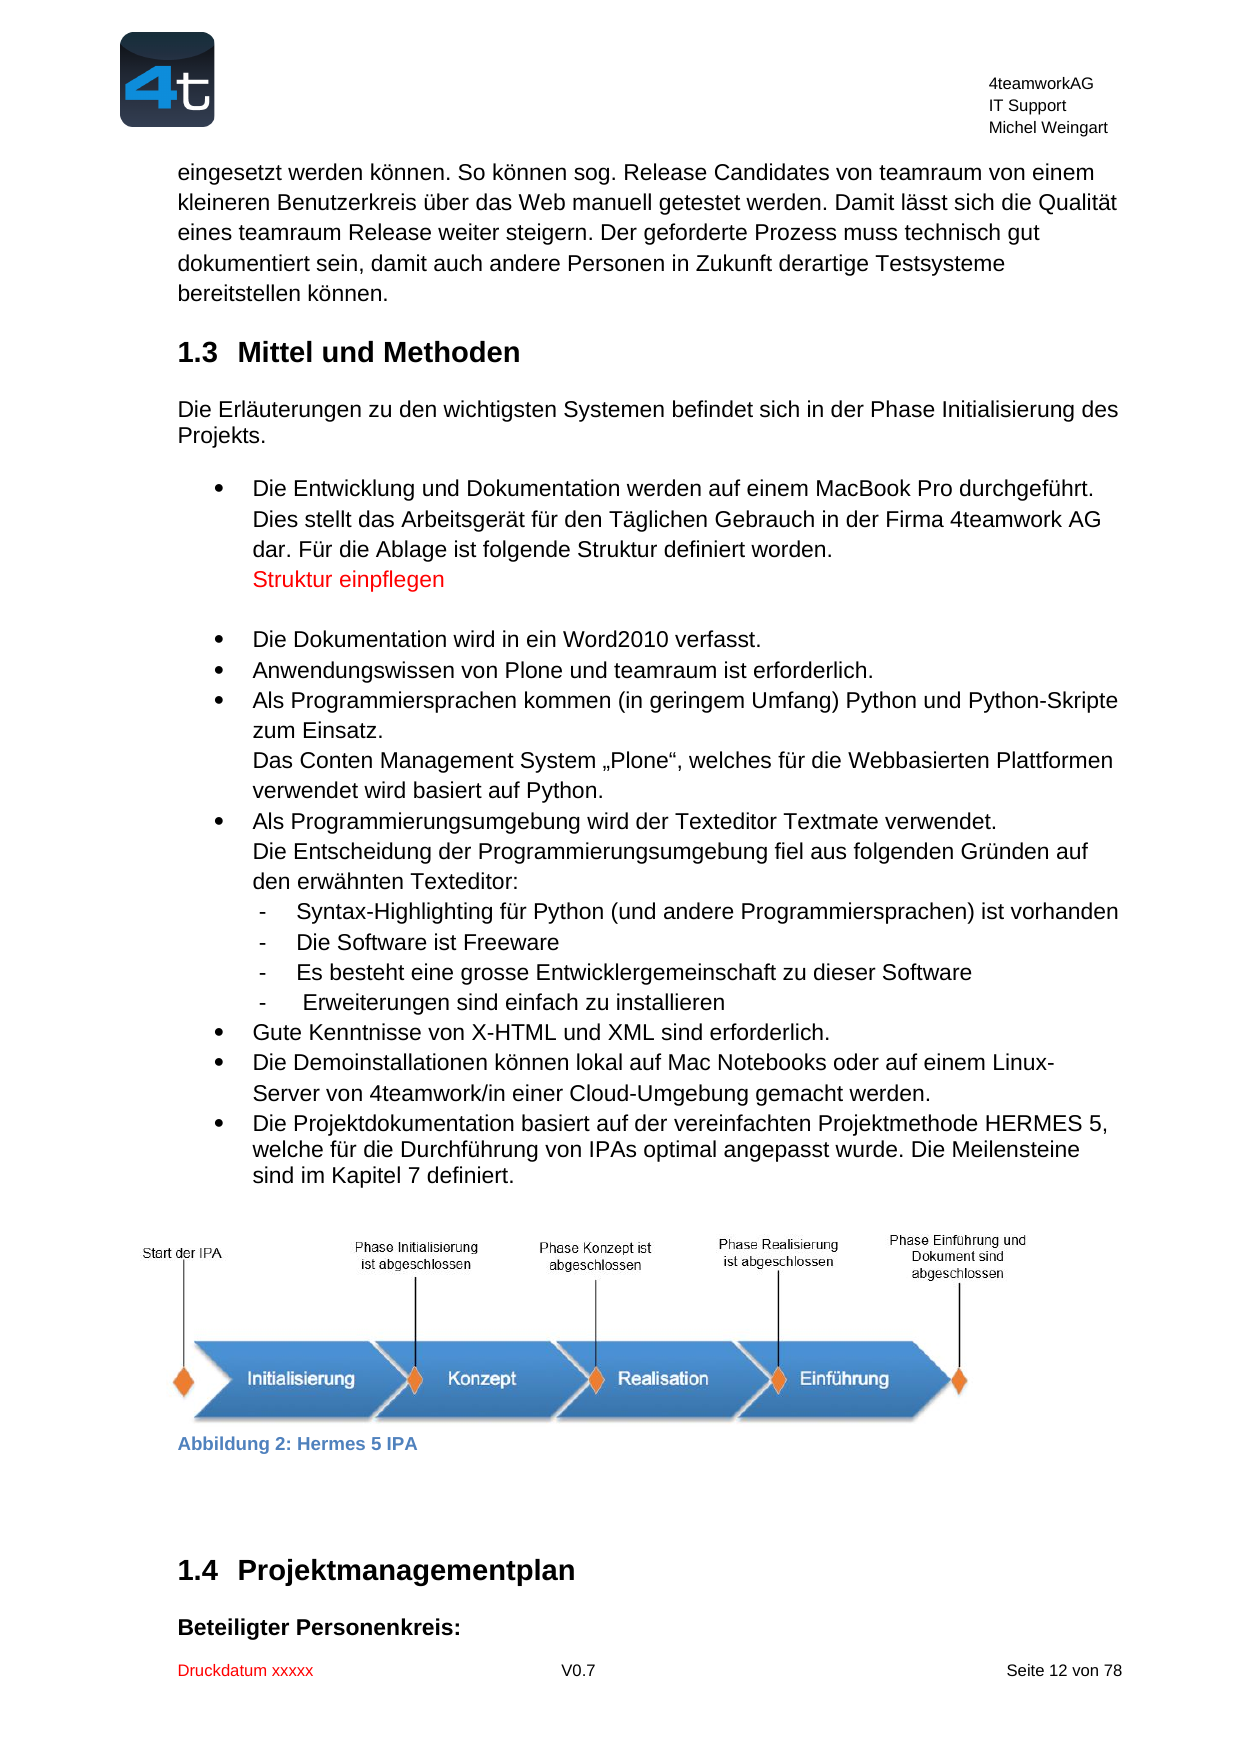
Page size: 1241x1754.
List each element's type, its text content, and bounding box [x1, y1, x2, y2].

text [177, 159, 1122, 306]
list Es besteht eine grosse Entwicklergemeinschaft zu dieser Software [258, 959, 1122, 985]
list Die Demoinstallationen können lokal auf Mac Notebooks oder auf einem Linux-Server von 4teamwork/in einer Cloud-Umgebung gemacht werden. [215, 1049, 1122, 1106]
list Die Entwicklung und Dokumentation werden auf einem MacBook Pro durchgeführt. [215, 475, 1122, 502]
picture [120, 32, 215, 127]
list Als Programmiersprachen kommen (in geringem Umfang) Python und Python-Skripte zum Einsatz. [215, 687, 1122, 743]
list Anwendungswissen von Plone und teamraum ist erforderlich. [215, 657, 1122, 683]
list Struktur einpflegen [252, 566, 1122, 592]
list Syntax-Highlighting für Python (und andere Programmiersprachen) ist vorhanden [258, 898, 1122, 925]
list Als Programmierungsumgebung wird der Texteditor Textmate verwendet. [215, 808, 1122, 834]
list Das Conten Management System „Plone“, welches für die Webbasierten Plattformen verwendet wird basiert auf Python. [252, 747, 1122, 804]
text Die Erläuterungen zu den wichtigsten Systemen befindet sich in der Phase Initialisierung des Projekts. [177, 396, 1122, 448]
list Die Dokumentation wird in ein Word2010 verfasst. [215, 626, 1122, 653]
list Die Software ist Freeware [258, 928, 1122, 955]
picture [139, 1220, 1039, 1428]
text Beteiligter Personenkreis: [177, 1614, 1122, 1640]
list Erweiterungen sind einfach zu installieren [258, 989, 1122, 1015]
list Die Projektdokumentation basiert auf der vereinfachten Projektmethode HERMES 5, welche für die Durchführung von IPAs optimal angepasst wurde. Die Meilensteine sind im Kapitel 7 definiert. [215, 1110, 1122, 1189]
subtitle Mittel und Methoden [177, 335, 1122, 368]
text Abbildung 2: Hermes 5 IPA [177, 1433, 1122, 1454]
list Die Entscheidung der Programmierungsumgebung fiel aus folgenden Gründen auf den erwähnten Texteditor: [252, 838, 1122, 894]
list Dies stellt das Arbeitsgerät für den Täglichen Gebrauch in der Firma 4teamwork AG dar. Für die Ablage ist folgende Struktur definiert worden. [252, 506, 1122, 562]
subtitle Projektmanagementplan [177, 1553, 1122, 1587]
list Gute Kenntnisse von X-HTML und XML sind erforderlich. [215, 1019, 1122, 1046]
